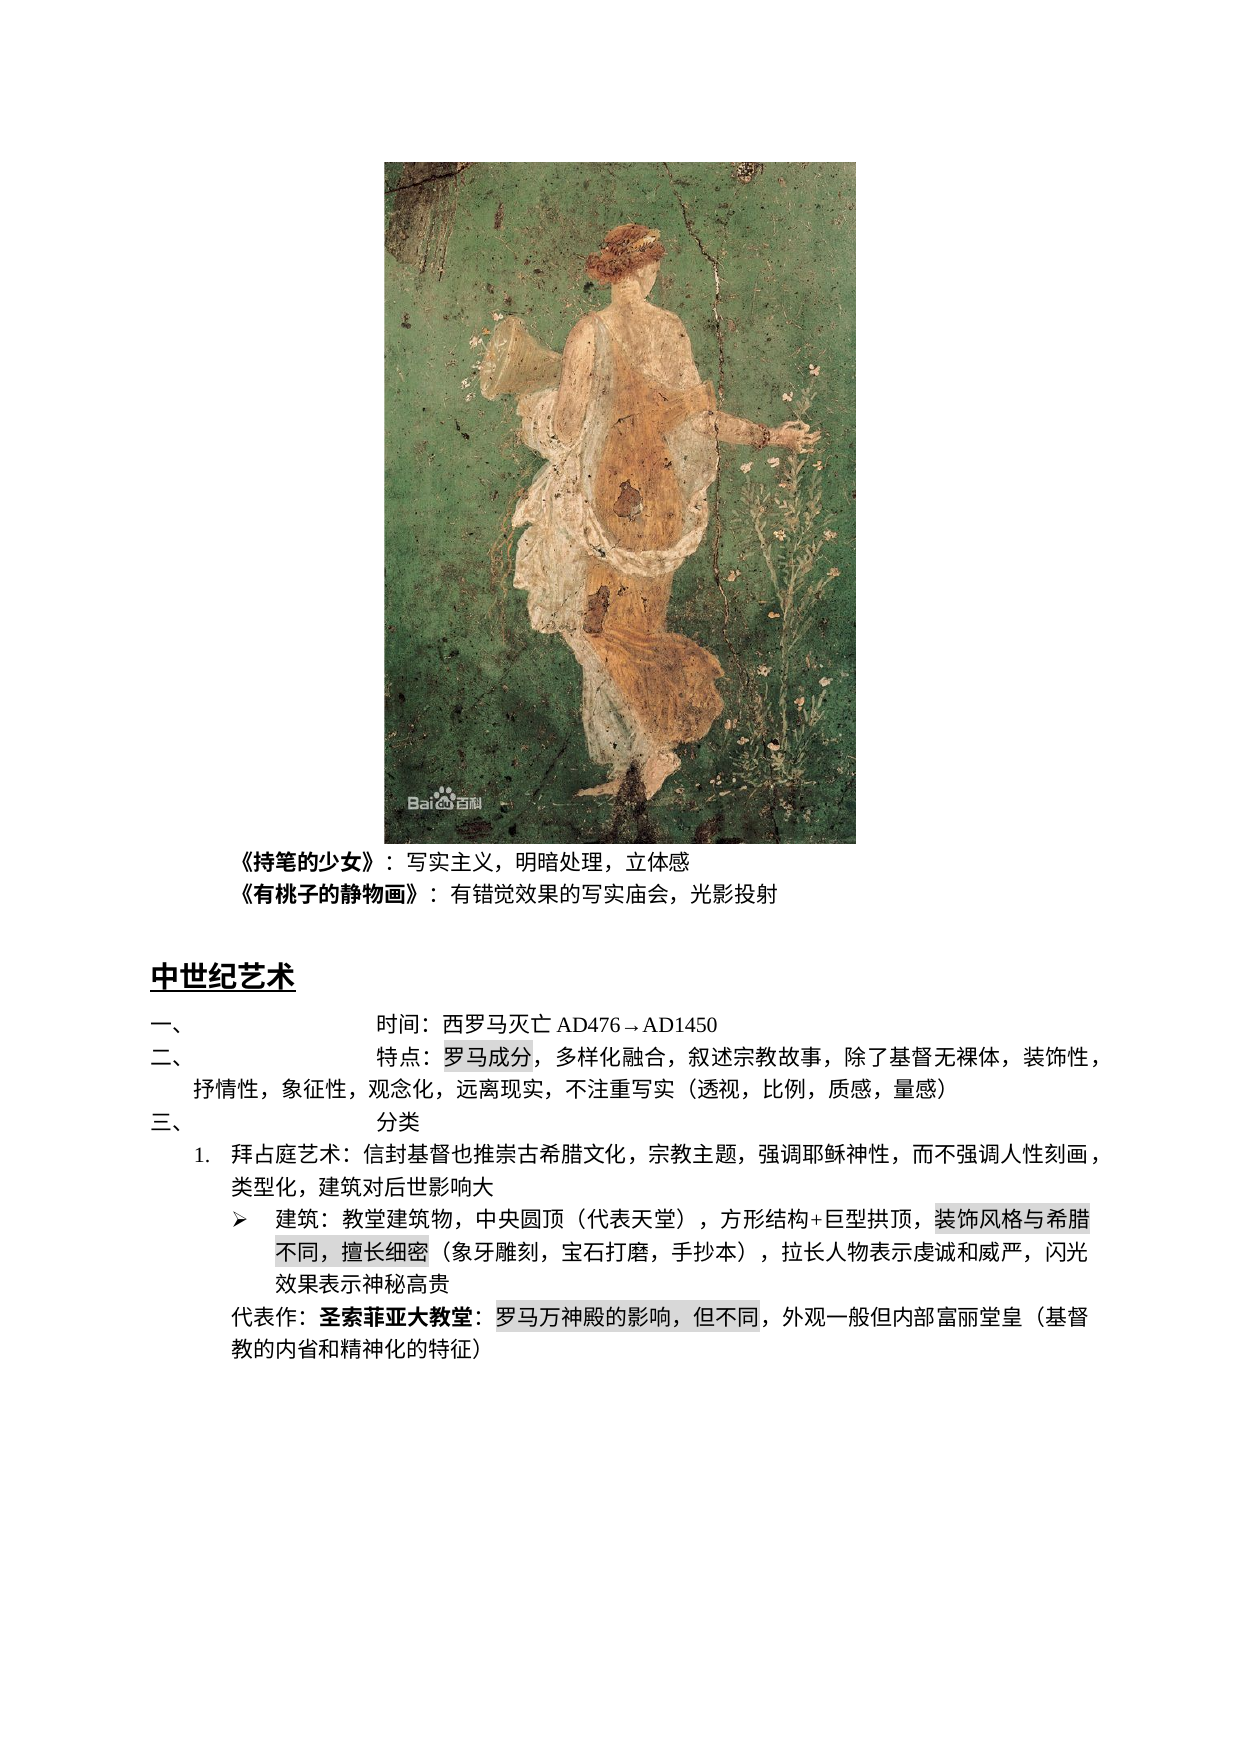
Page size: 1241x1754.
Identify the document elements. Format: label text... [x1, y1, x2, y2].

list 《有桃子的静物画》：有错觉效果的写实庙会，光影投射 [231, 877, 1090, 909]
list 建筑：教堂建筑物，中央圆顶（代表天堂），方形结构+巨型拱顶，装饰风格与希腊不同，擅长细密（象牙雕刻，宝石打磨，手抄本），拉长人物表示虔诚和威严，闪光效果表示神秘高贵 [231, 1202, 1090, 1299]
text 中世纪艺术 [150, 942, 1090, 1007]
list 《持笔的少女》：写实主义，明暗处理，立体感 [231, 844, 1090, 877]
list 代表作：圣索菲亚大教堂：罗马万神殿的影响，但不同，外观一般但内部富丽堂皇（基督教的内省和精神化的特征） [231, 1299, 1090, 1364]
list 特点：罗马成分，多样化融合，叙述宗教故事，除了基督无裸体，装饰性，抒情性，象征性，观念化，远离现实，不注重写实（透视，比例，质感，量感） [150, 1039, 1090, 1104]
list 时间：西罗马灭亡AD476→AD1450 [150, 1007, 1090, 1039]
list 拜占庭艺术：信封基督也推崇古希腊文化，宗教主题，强调耶稣神性，而不强调人性刻画，类型化，建筑对后世影响大 [194, 1137, 1090, 1202]
picture [384, 162, 856, 844]
list 分类 [150, 1104, 1090, 1137]
